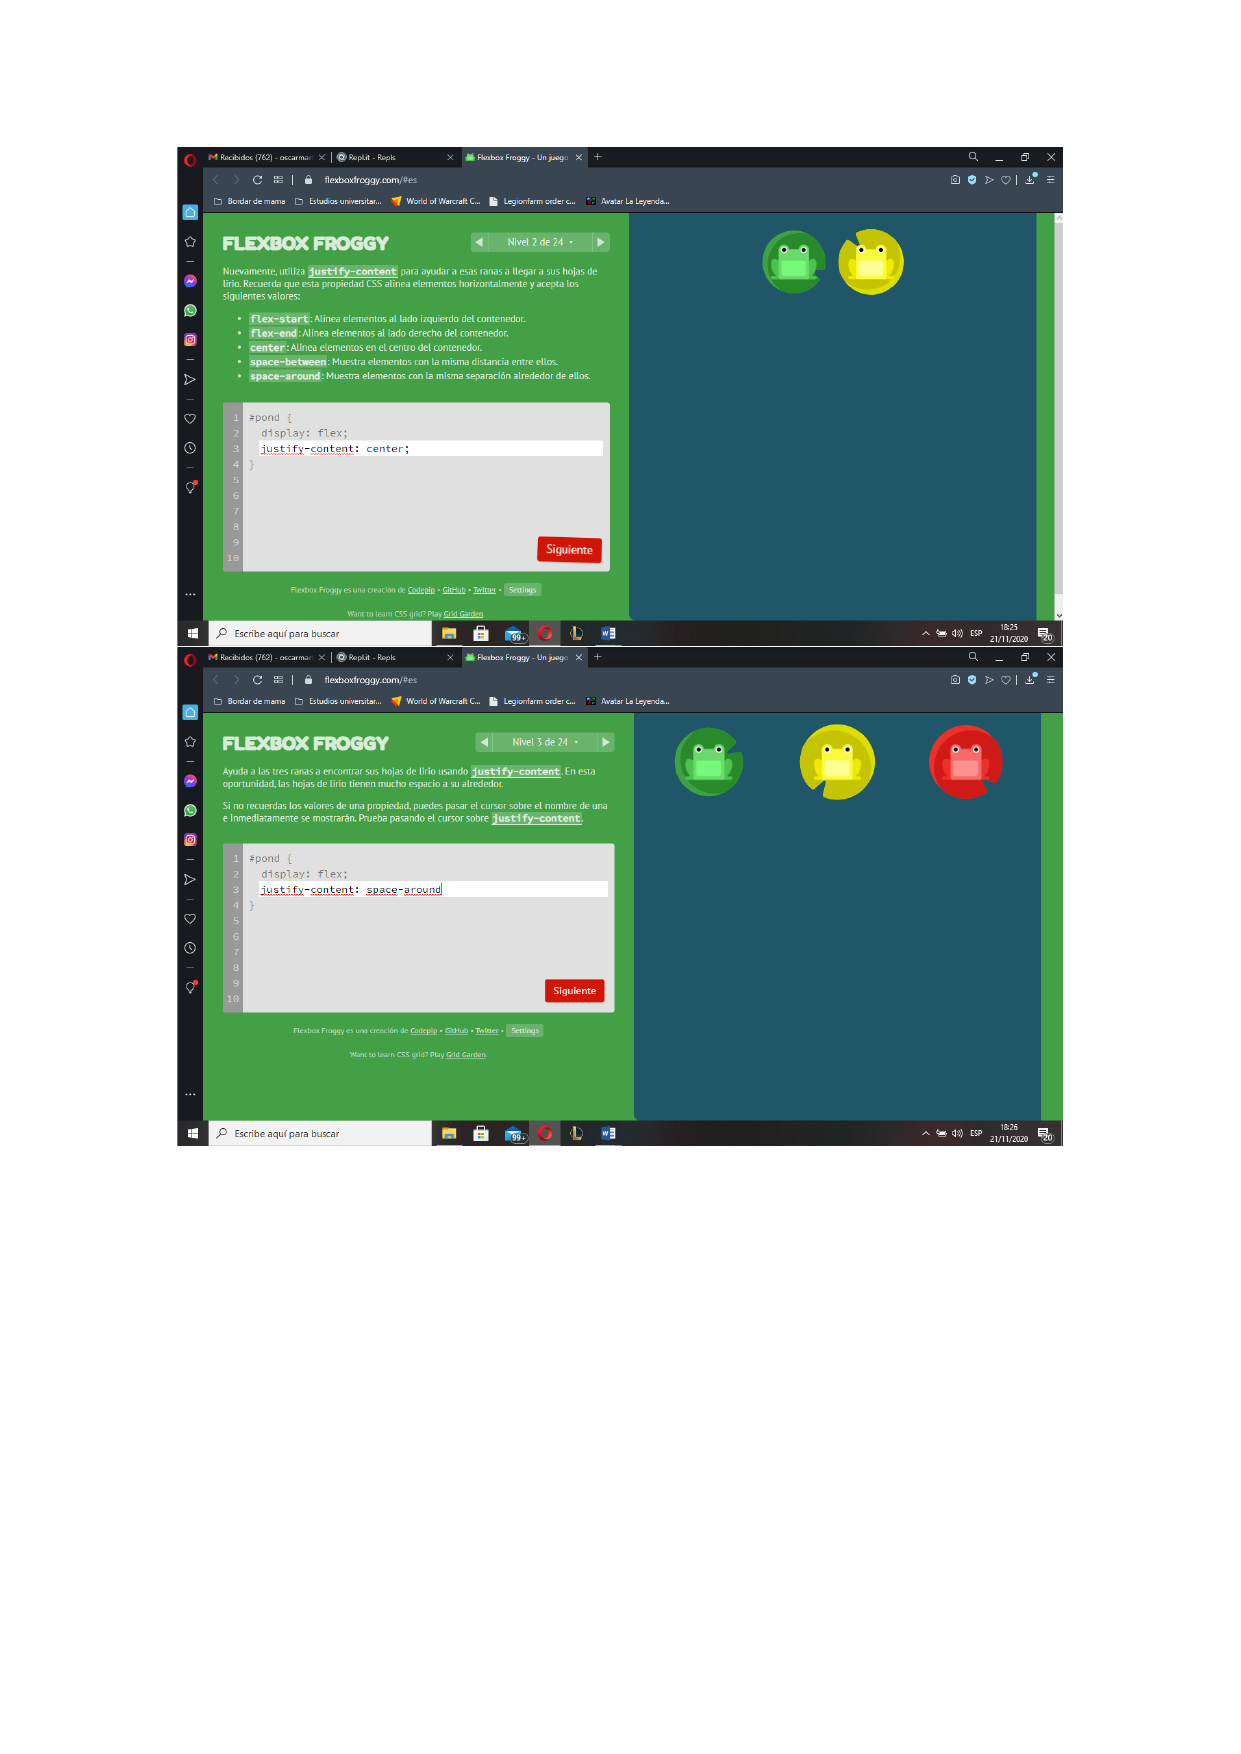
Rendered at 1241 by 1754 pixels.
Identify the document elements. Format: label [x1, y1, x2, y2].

picture [177, 647, 1063, 1146]
picture [177, 147, 1063, 646]
